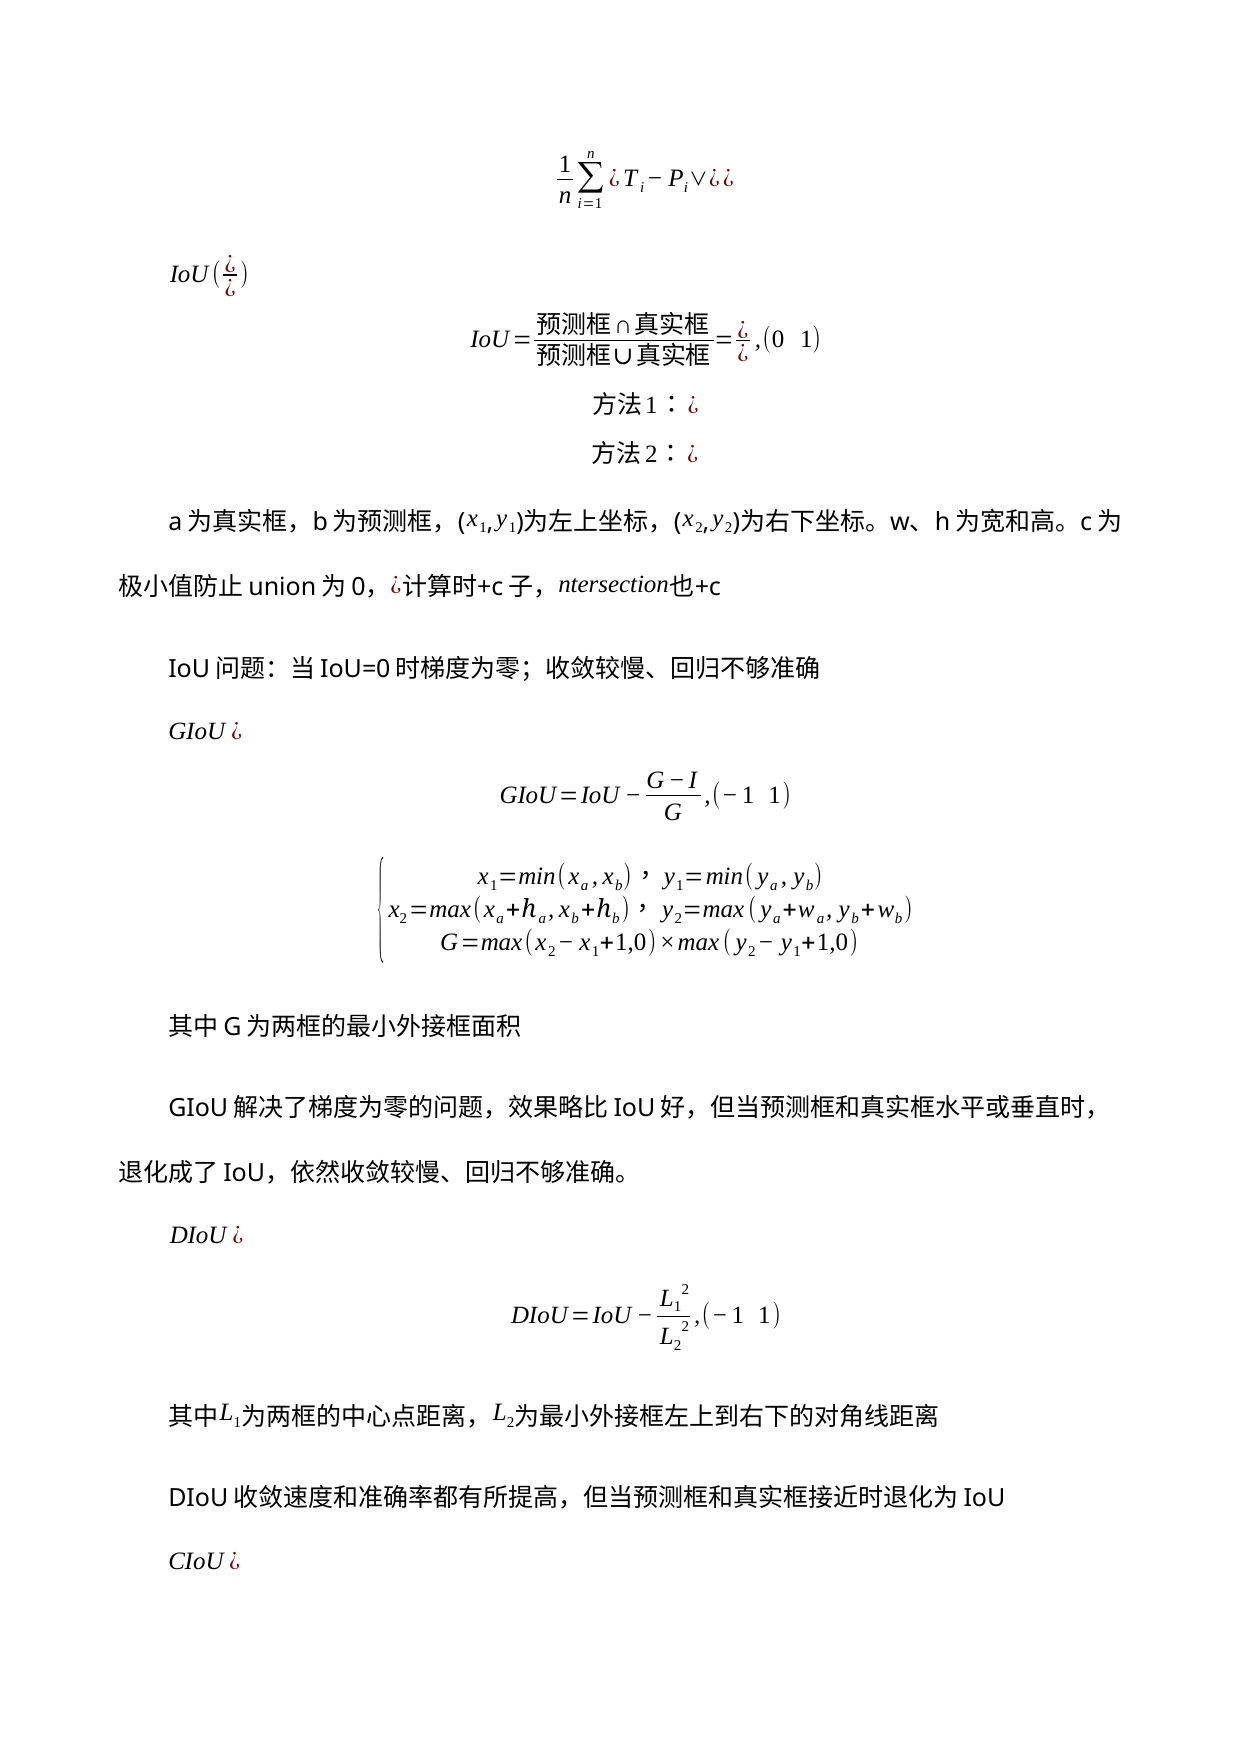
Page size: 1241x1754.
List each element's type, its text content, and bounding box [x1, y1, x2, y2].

list DIoU收敛速度和准确率都有所提高，但当预测框和真实框接近时退化为IoU [118, 1463, 1122, 1528]
list a为真实框，b为预测框，(,)为左上坐标，(,)为右下坐标。w、h为宽和高。c为极小值防止union为0，计算时+c子，也+c [118, 487, 1122, 617]
list IoU问题：当IoU=0时梯度为零；收敛较慢、回归不够准确 [118, 634, 1122, 699]
list 其中为两框的中心点距离，为最小外接框左上到右下的对角线距离 [118, 1382, 1122, 1447]
list GIoU解决了梯度为零的问题，效果略比IoU好，但当预测框和真实框水平或垂直时，退化成了IoU，依然收敛较慢、回归不够准确。 [118, 1073, 1122, 1203]
list 其中G为两框的最小外接框面积 [118, 992, 1122, 1057]
